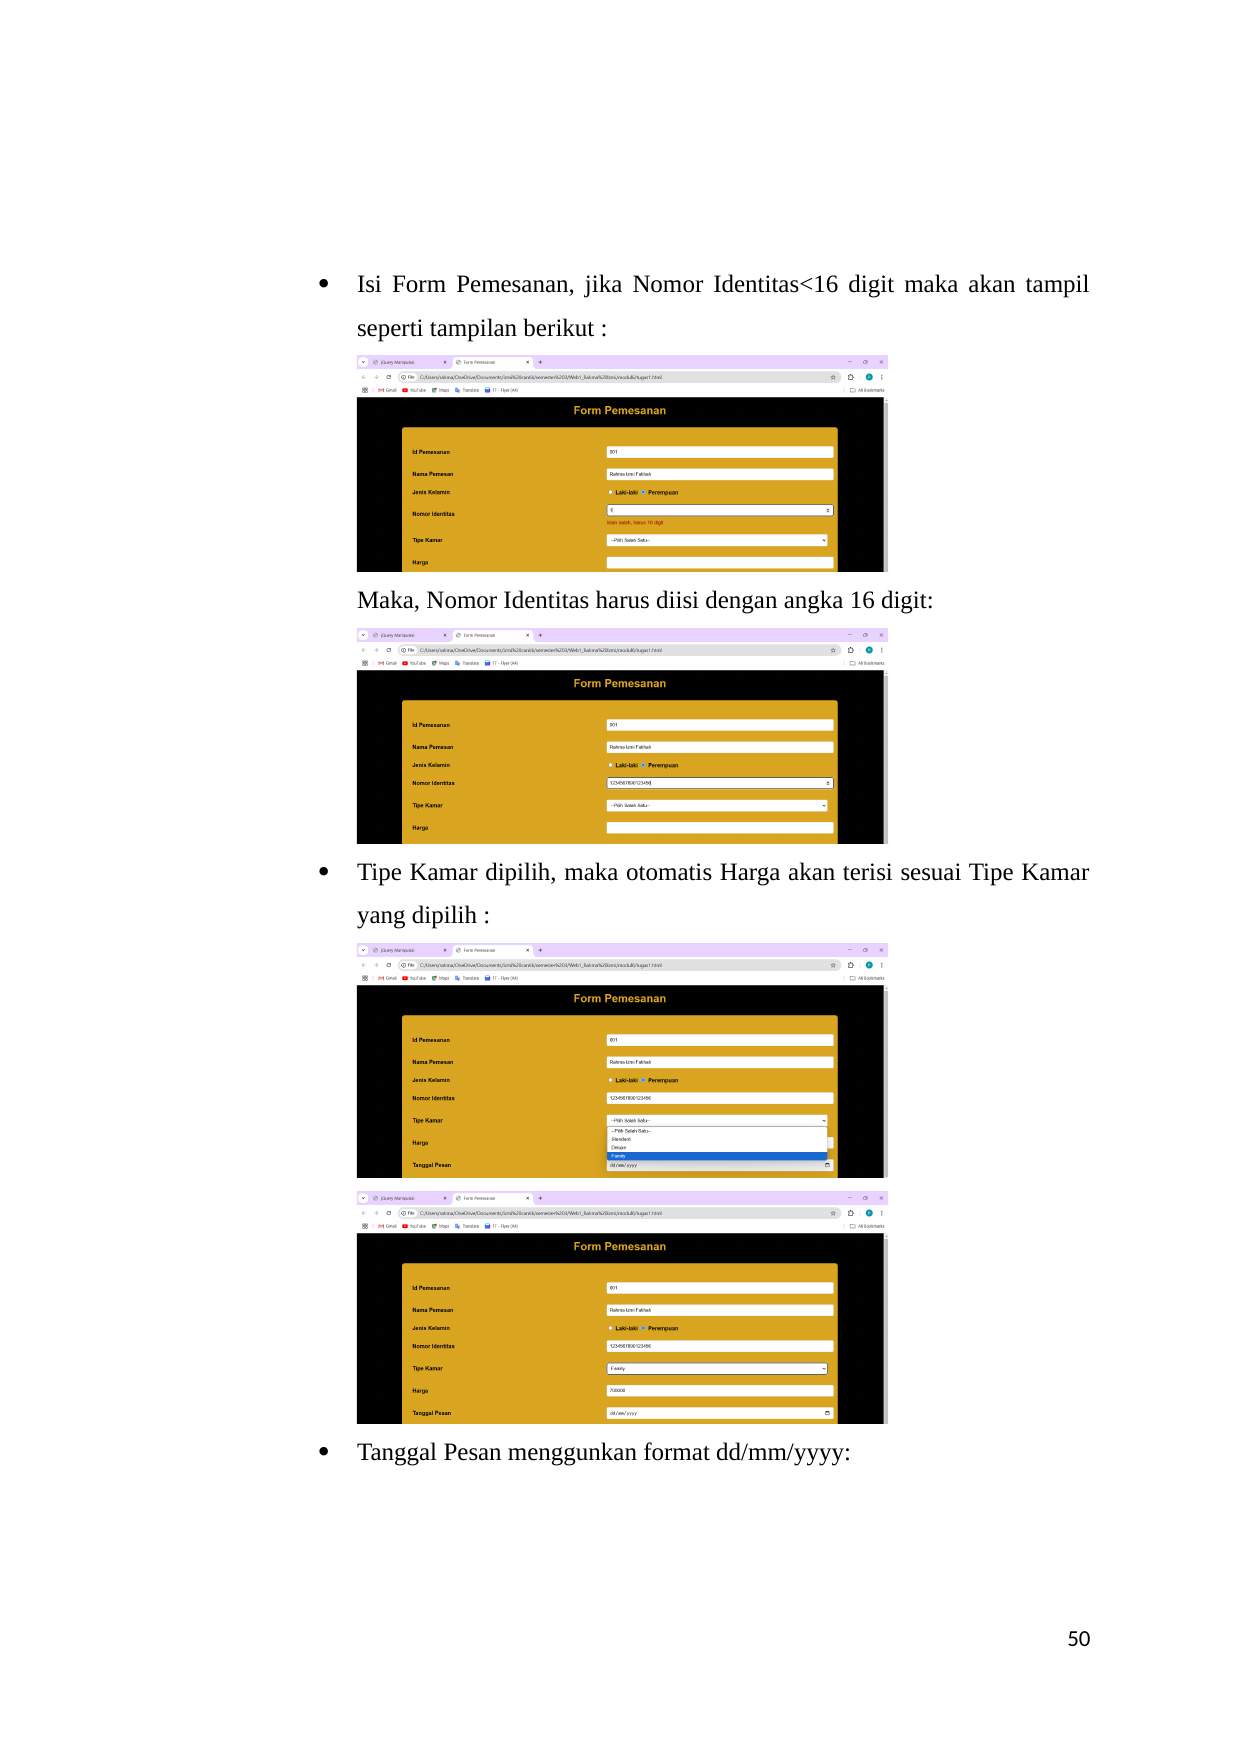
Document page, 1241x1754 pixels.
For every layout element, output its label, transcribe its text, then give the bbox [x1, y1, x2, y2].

picture [356, 355, 889, 572]
list Tipe Kamar dipilih, maka otomatis Harga akan terisi sesuai Tipe Kamar yang dipilih : [319, 857, 1090, 929]
list Tanggal Pesan menggunkan format dd/mm/yyyy: [319, 1437, 1090, 1466]
picture [356, 1191, 889, 1424]
list Isi Form Pemesanan, jika Nomor Identitas<16 digit maka akan tampil seperti tampilan berikut : [319, 269, 1090, 341]
picture [356, 628, 889, 844]
picture [356, 943, 889, 1178]
list Maka, Nomor Identitas harus diisi dengan angka 16 digit: [357, 586, 1090, 614]
